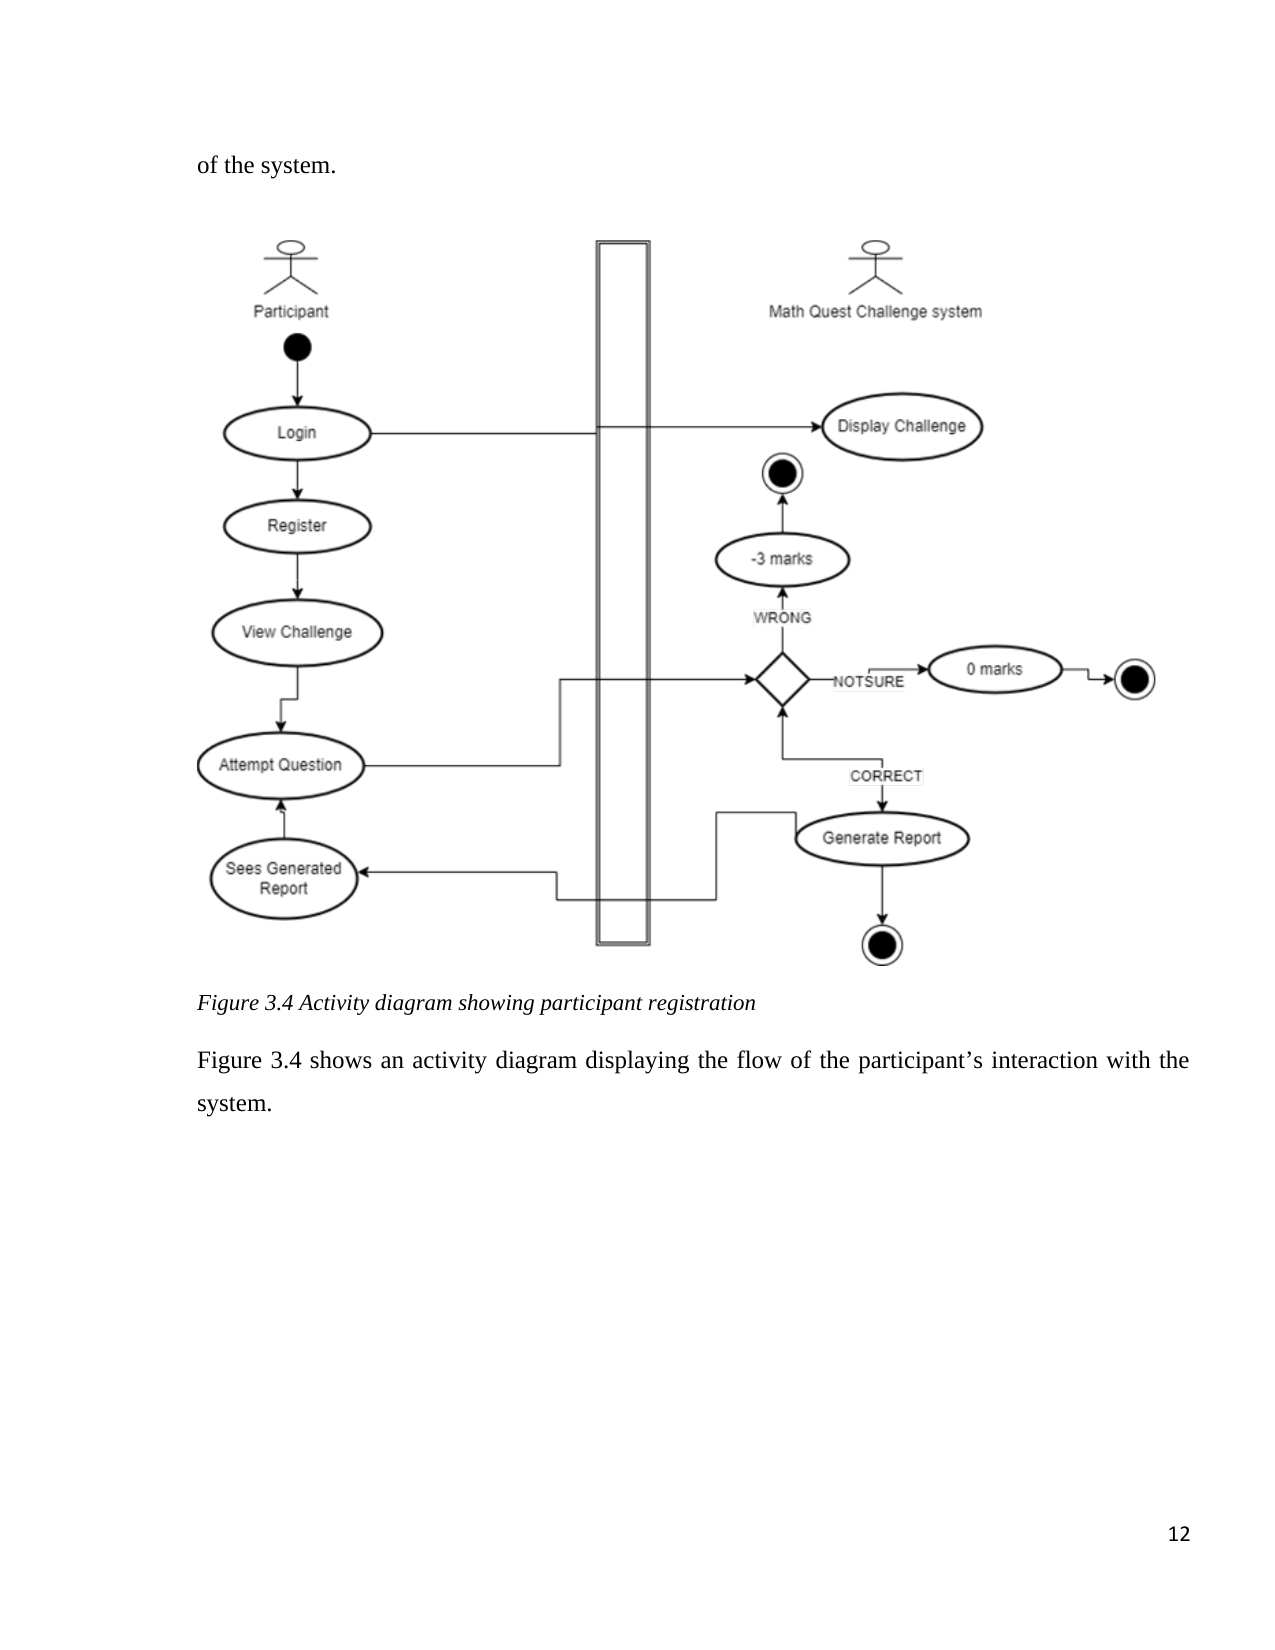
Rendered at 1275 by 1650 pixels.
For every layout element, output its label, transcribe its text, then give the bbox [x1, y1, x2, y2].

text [197, 150, 1191, 179]
text Figure 3.4 Activity diagram showing participant registration [197, 989, 1191, 1016]
text Figure 3.4 shows an activity diagram displaying the flow of the participant’s interaction with the system. [197, 1045, 1191, 1117]
picture [196, 239, 1157, 966]
